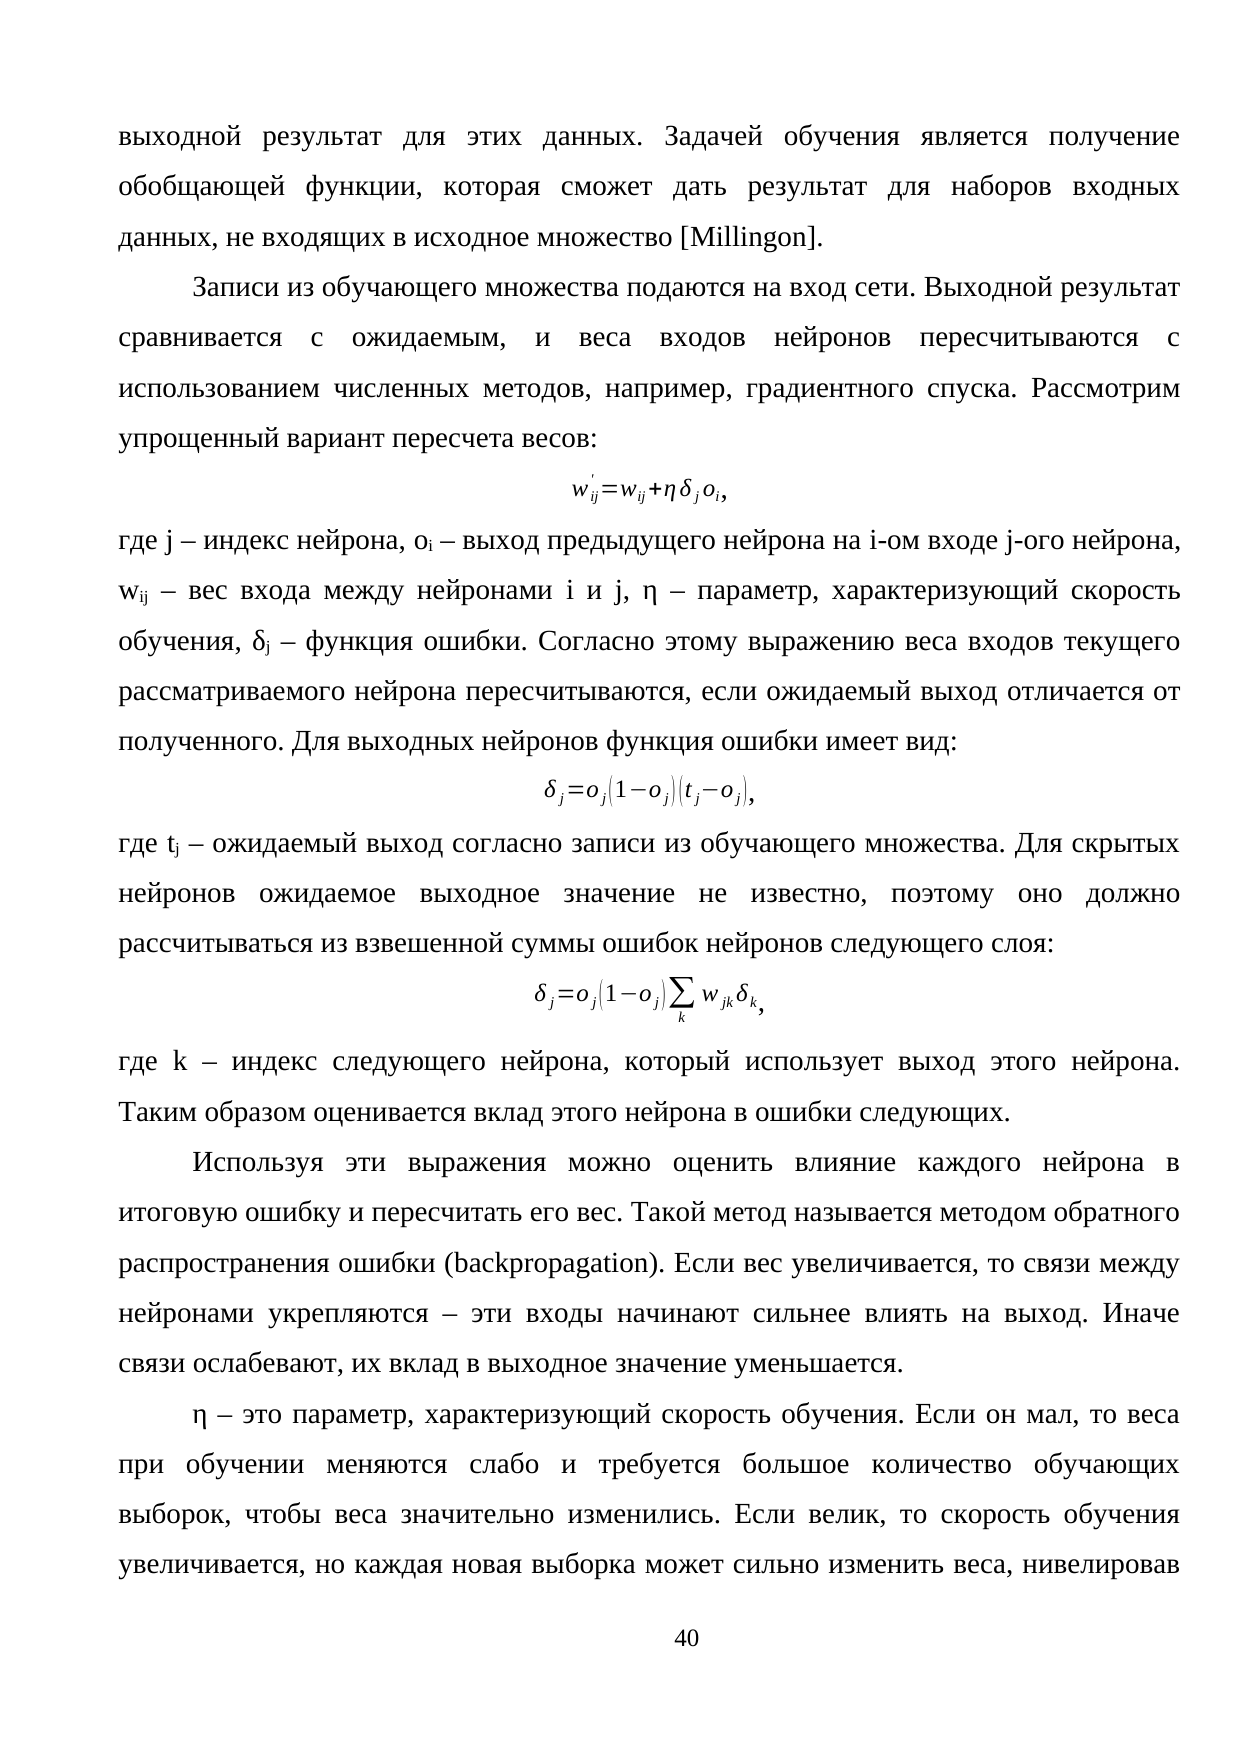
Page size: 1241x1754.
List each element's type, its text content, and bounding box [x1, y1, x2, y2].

text где tj – ожидаемый выход согласно записи из обучающего множества. Для скрытых нейронов ожидаемое выходное значение не известно, поэтому оно должно рассчитываться из взвешенной суммы ошибок нейронов следующего слоя: [118, 825, 1181, 959]
text , [118, 470, 1181, 505]
text , [118, 976, 1181, 1027]
text где k – индекс следующего нейрона, который использует выход этого нейрона. Таким образом оценивается вклад этого нейрона в ошибки следующих. [118, 1043, 1181, 1127]
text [118, 1396, 1181, 1580]
text где j – индекс нейрона, oi – выход предыдущего нейрона на i-ом входе j-ого нейрона, wij – вес входа между нейронами i и j, η – параметр, характеризующий скорость обучения, δj – функция ошибки. Согласно этому выражению веса входов текущего рассматриваемого нейрона пересчитываются, если ожидаемый выход отличается от полученного. Для выходных нейронов функция ошибки имеет вид: [118, 522, 1181, 757]
text Записи из обучающего множества подаются на вход сети. Выходной результат сравнивается с ожидаемым, и веса входов нейронов пересчитываются с использованием численных методов, например, градиентного спуска. Рассмотрим упрощенный вариант пересчета весов: [118, 269, 1181, 453]
text , [118, 773, 1181, 808]
text Используя эти выражения можно оценить влияние каждого нейрона в итоговую ошибку и пересчитать его вес. Такой метод называется методом обратного распространения ошибки (backpropagation). Если вес увеличивается, то связи между нейронами укрепляются – эти входы начинают сильнее влиять на выход. Иначе связи ослабевают, их вклад в выходное значение уменьшается. [118, 1144, 1181, 1379]
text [118, 118, 1181, 252]
